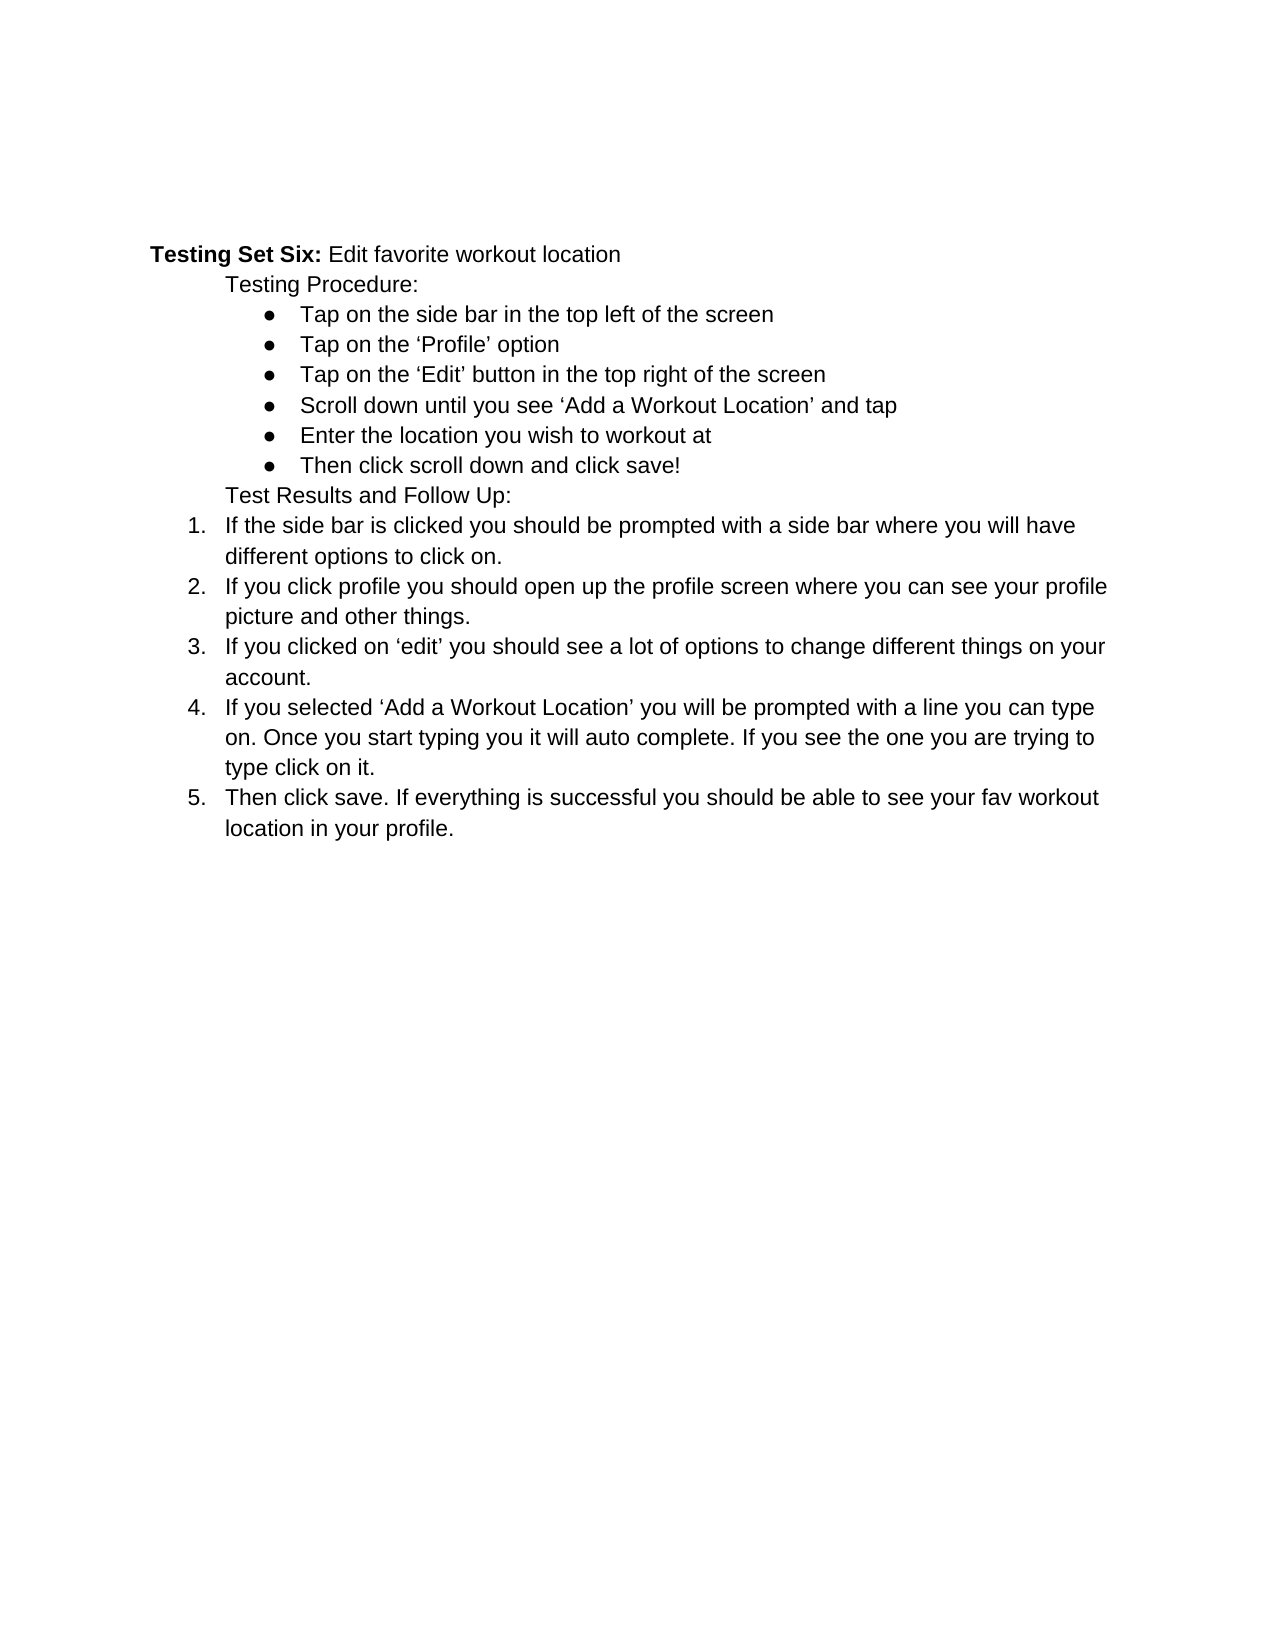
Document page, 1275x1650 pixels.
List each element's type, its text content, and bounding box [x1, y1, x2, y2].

list If you selected ‘Add a Workout Location’ you will be prompted with a line you can type on. Once you start typing you it will auto complete. If you see the one you are trying to type click on it. [187, 694, 1125, 781]
list If the side bar is clicked you should be prompted with a side bar where you will have different options to click on. [187, 512, 1125, 569]
list If you clicked on ‘edit’ you should see a lot of options to change different things on your account. [187, 633, 1125, 690]
list Enter the location you wish to workout at [262, 422, 1125, 448]
list Then click scroll down and click save! [262, 452, 1125, 478]
list Tap on the ‘Edit’ button in the top right of the screen [262, 361, 1125, 388]
text Test Results and Follow Up: [150, 482, 1125, 509]
list If you click profile you should open up the profile screen where you can see your profile picture and other things. [187, 573, 1125, 629]
list Scroll down until you see ‘Add a Workout Location’ and tap [262, 392, 1125, 418]
list Tap on the ‘Profile’ option [262, 331, 1125, 358]
list Then click save. If everything is successful you should be able to see your fav workout location in your profile. [187, 784, 1125, 841]
text Testing Set Six: Edit favorite workout location [150, 241, 1125, 267]
text Testing Procedure: [150, 271, 1125, 297]
list Tap on the side bar in the top left of the screen [262, 301, 1125, 327]
